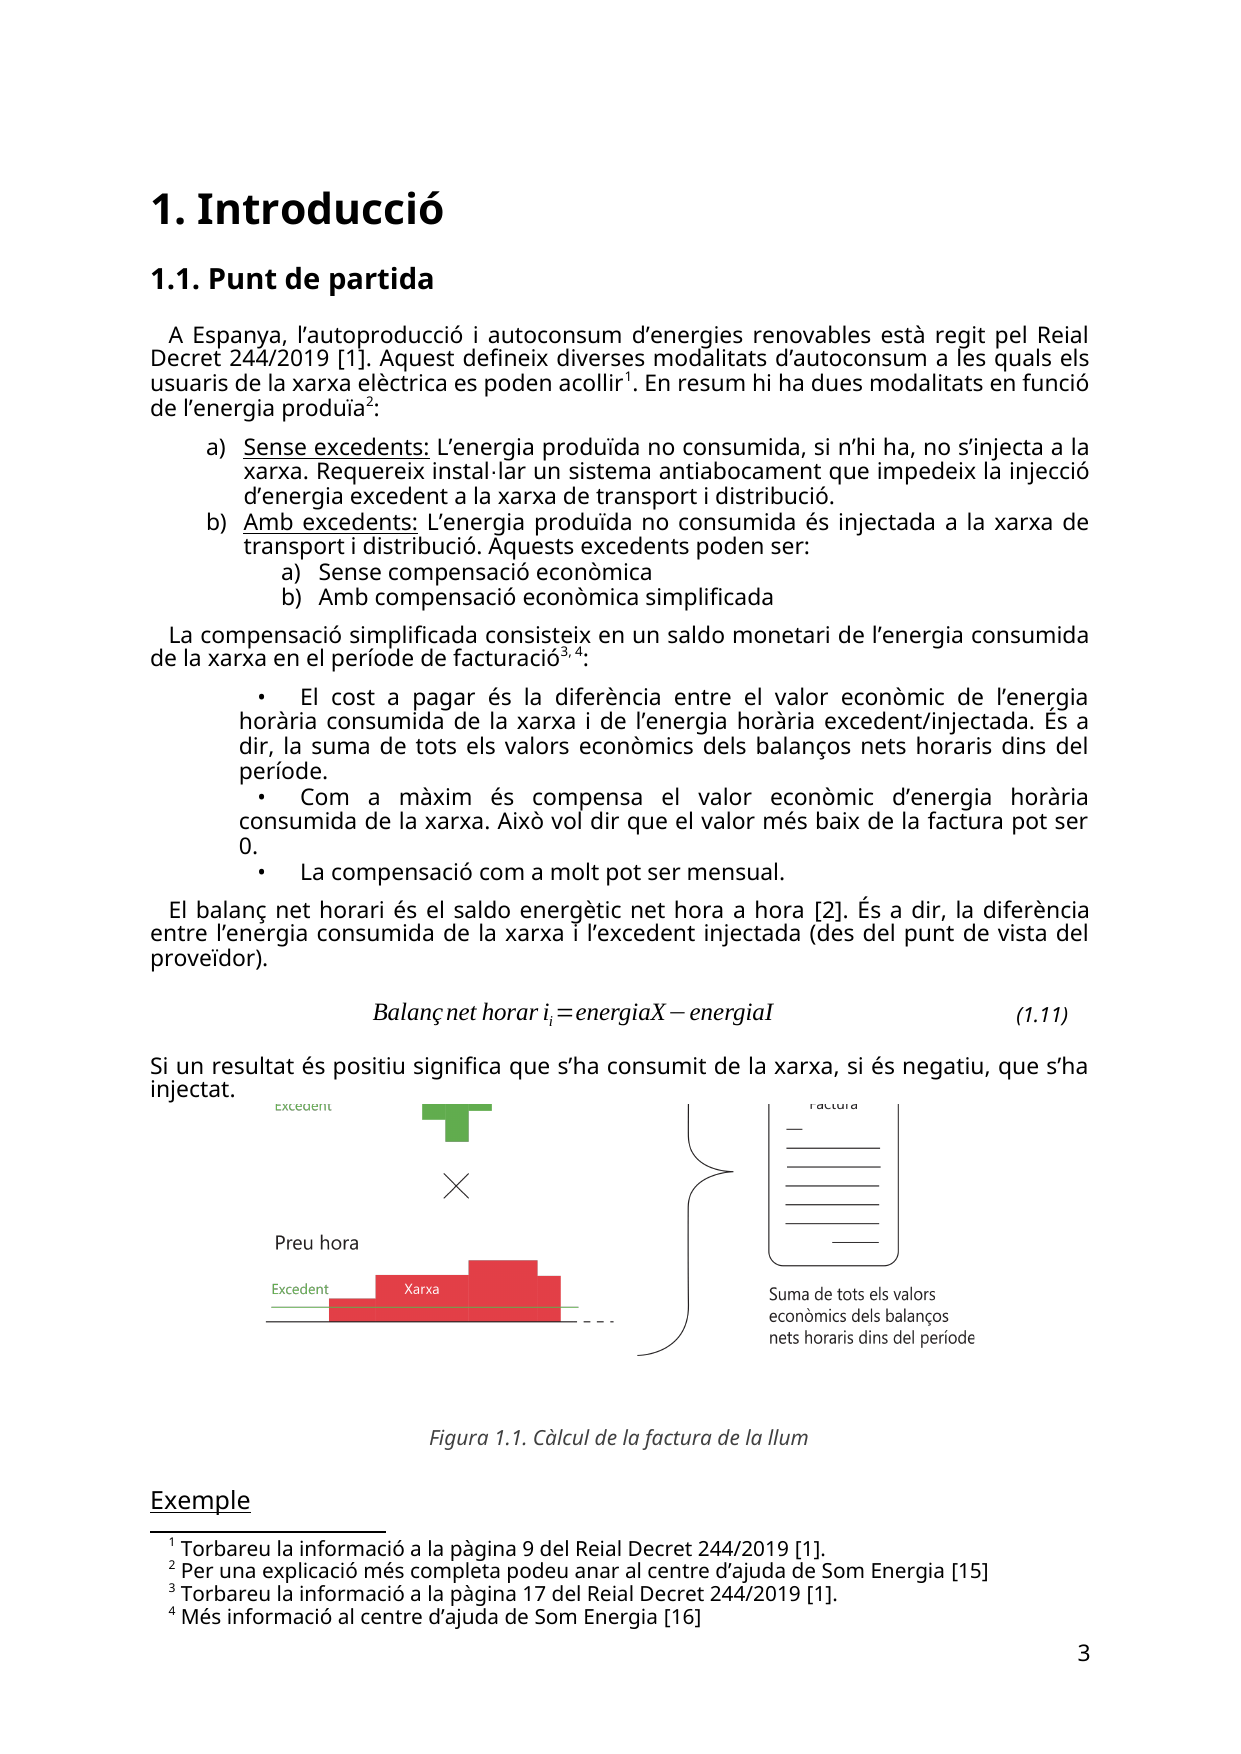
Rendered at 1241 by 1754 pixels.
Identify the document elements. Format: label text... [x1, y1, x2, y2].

text Figura 1.1. Càlcul de la factura de la llum [150, 1428, 1090, 1450]
list Sense excedents: L’energia produïda no consumida, si n’hi ha, no s’injecta a la xarxa. Requereix instal·lar un sistema antiabocament que impedeix la injecció d’energia excedent a la xarxa de transport i distribució. [206, 436, 1090, 511]
table_header [150, 986, 996, 1042]
list Com a màxim és compensa el valor econòmic d’energia horària consumida de la xarxa. Això vol dir que el valor més baix de la factura pot ser 0. [239, 786, 1090, 861]
subtitle Punt de partida [150, 259, 1090, 298]
text Exemple [150, 1488, 1090, 1515]
text A Espanya, l’autoproducció i autoconsum d’energies renovables està regit pel Reial Decret 244/2019. Aquest defineix diverses modalitats d’autoconsum a les quals els usuaris de la xarxa elèctrica es poden acollir. En resum hi ha dues modalitats en funció de l’energia produïa: [150, 323, 1090, 423]
text Si un resultat és positiu significa que s’ha consumit de la xarxa, si és negatiu, que s’ha injectat. [150, 1055, 1090, 1105]
list Sense compensació econòmica [281, 561, 1090, 586]
list El cost a pagar és la diferència entre el valor econòmic de l’energia horària consumida de la xarxa i de l’energia horària excedent/injectada. És a dir, la suma de tots els valors econòmics dels balanços nets horaris dins del període. [239, 686, 1090, 786]
text La compensació simplificada consisteix en un saldo monetari de l’energia consumida de la xarxa en el període de facturació, : [150, 623, 1090, 673]
picture [265, 1104, 975, 1356]
text El balanç net horari és el saldo energètic net hora a hora. És a dir, la diferència entre l’energia consumida de la xarxa i l’excedent injectada (des del punt de vista del proveïdor). [150, 898, 1090, 973]
list Amb compensació econòmica simplificada [281, 586, 1090, 611]
list Amb excedents: L’energia produïda no consumida és injectada a la xarxa de transport i distribució. Aquests excedents poden ser: [206, 511, 1090, 561]
list La compensació com a molt pot ser mensual. [239, 861, 1090, 886]
subtitle Introducció [150, 179, 1090, 237]
